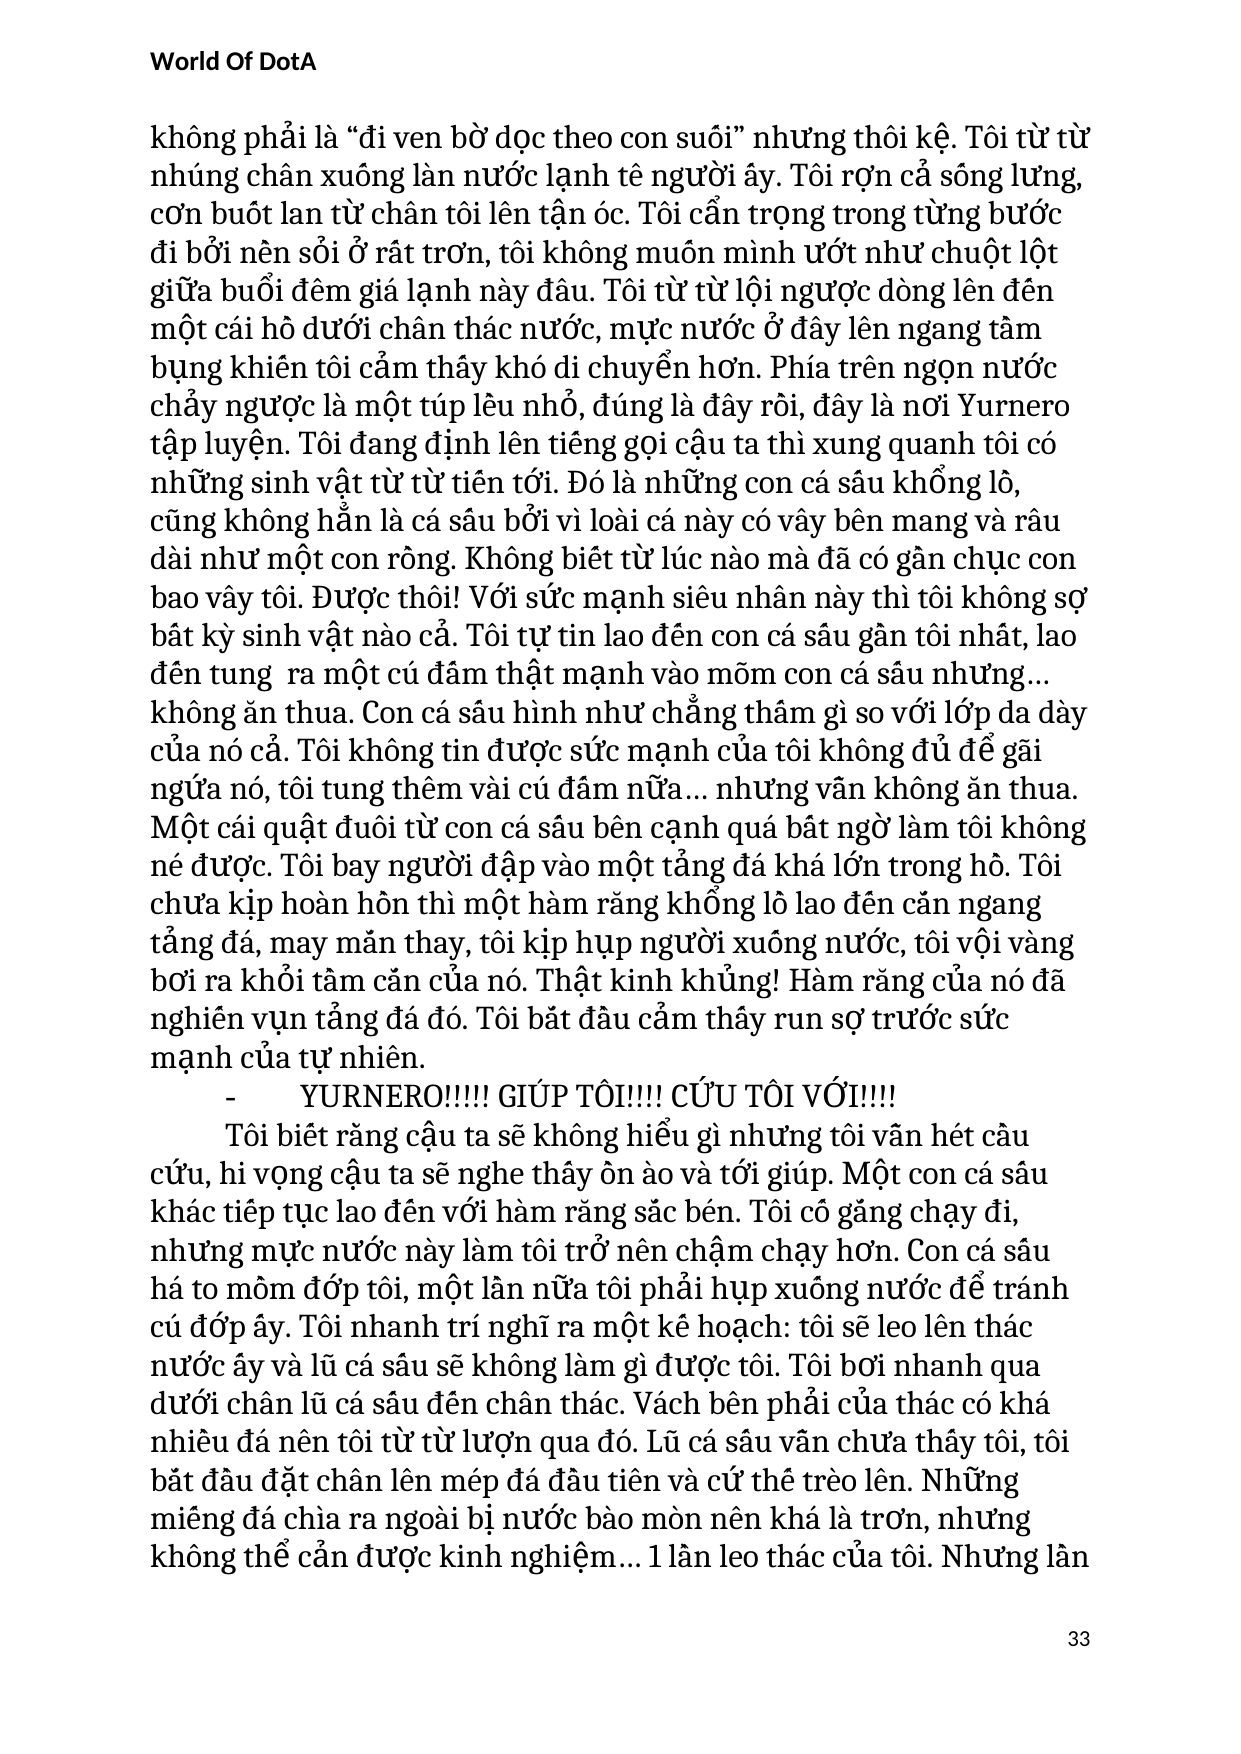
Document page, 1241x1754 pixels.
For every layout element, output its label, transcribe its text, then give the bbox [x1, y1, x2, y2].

subtitle YURNERO!!!!! GIÚP TÔI!!!! CỨU TÔI VỚI!!!! [150, 1076, 1090, 1116]
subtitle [150, 118, 1090, 1076]
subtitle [150, 1116, 1090, 1576]
